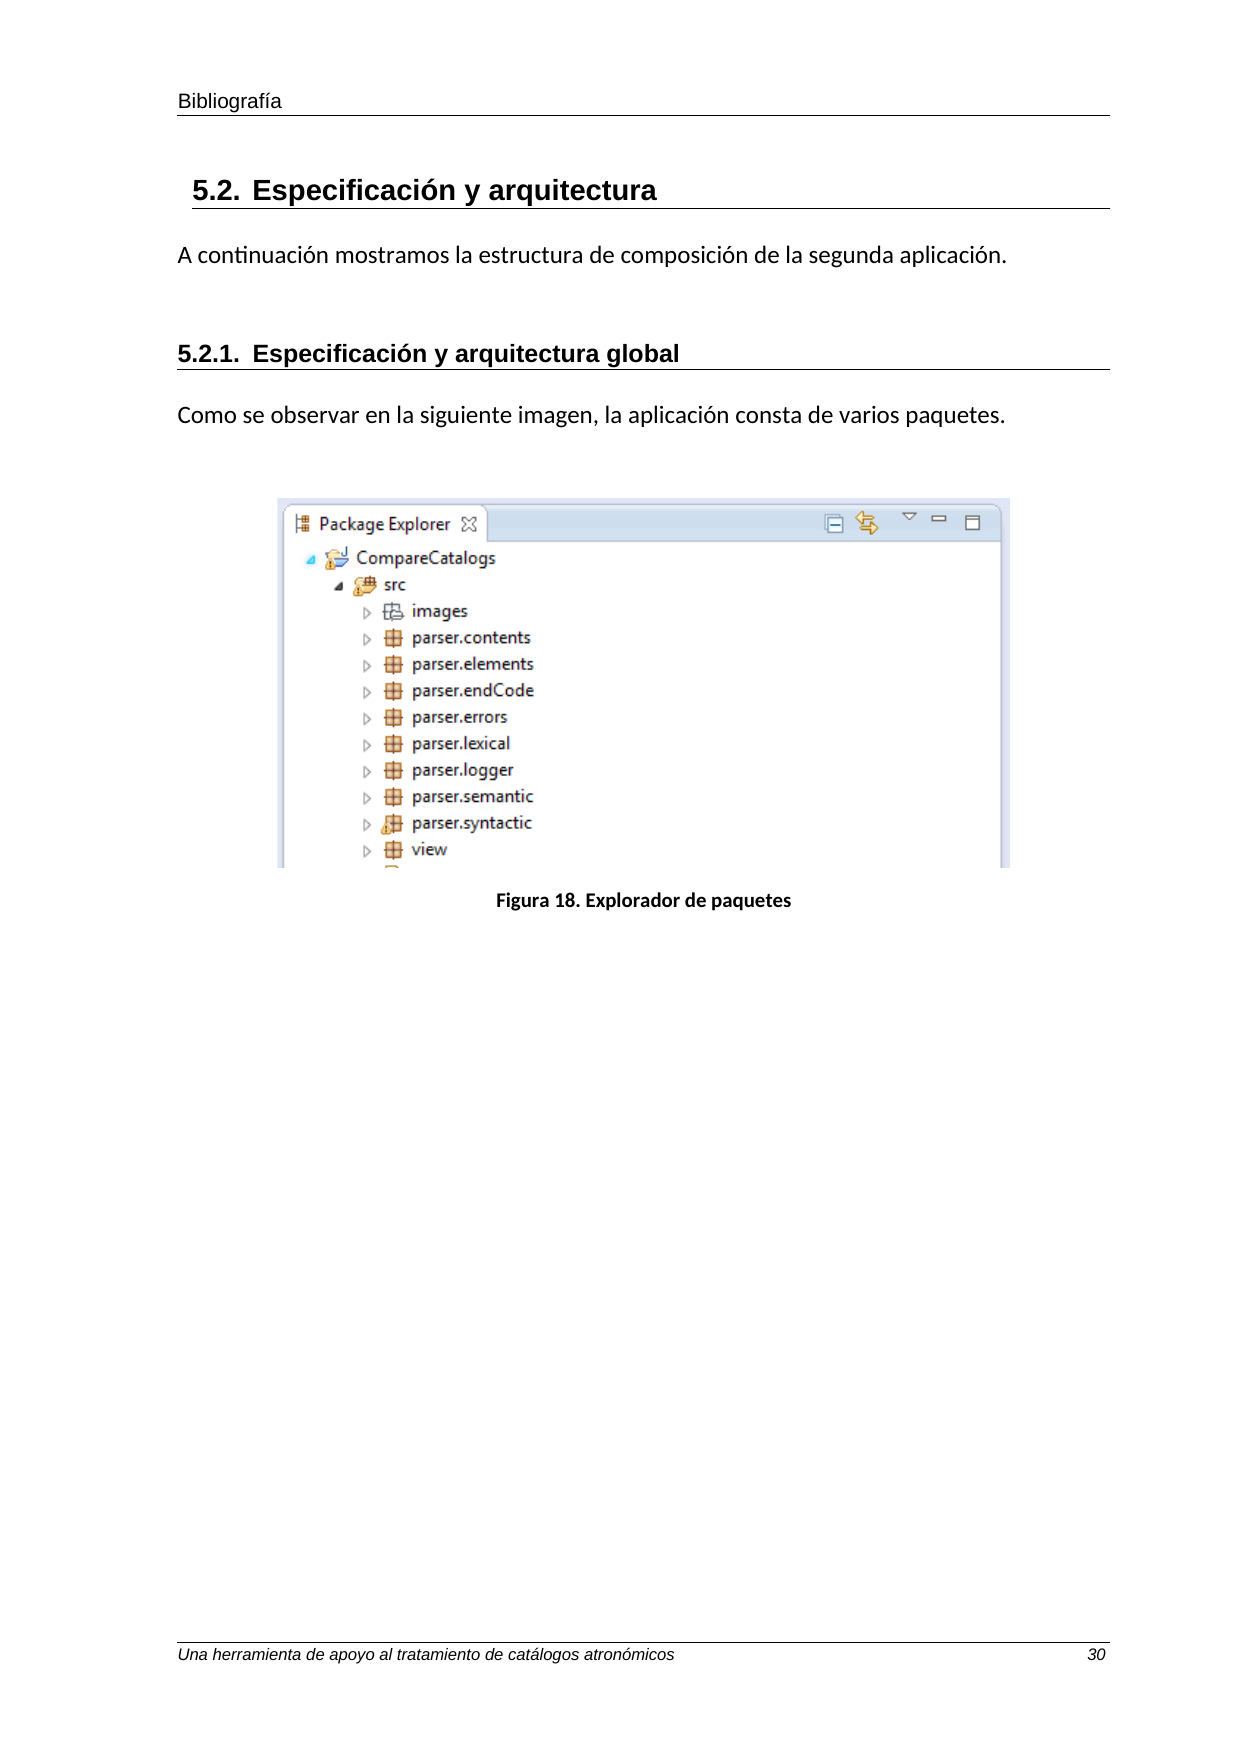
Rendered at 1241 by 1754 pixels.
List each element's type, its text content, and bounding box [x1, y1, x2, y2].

subtitle Especificación y arquitectura global [177, 338, 1110, 369]
subtitle Especificación y arquitectura [192, 173, 1110, 208]
text A continuación mostramos la estructura de composición de la segunda aplicación. [177, 239, 1110, 270]
text Como se observar en la siguiente imagen, la aplicación consta de varios paquetes. [177, 400, 1110, 430]
picture [277, 498, 1011, 868]
